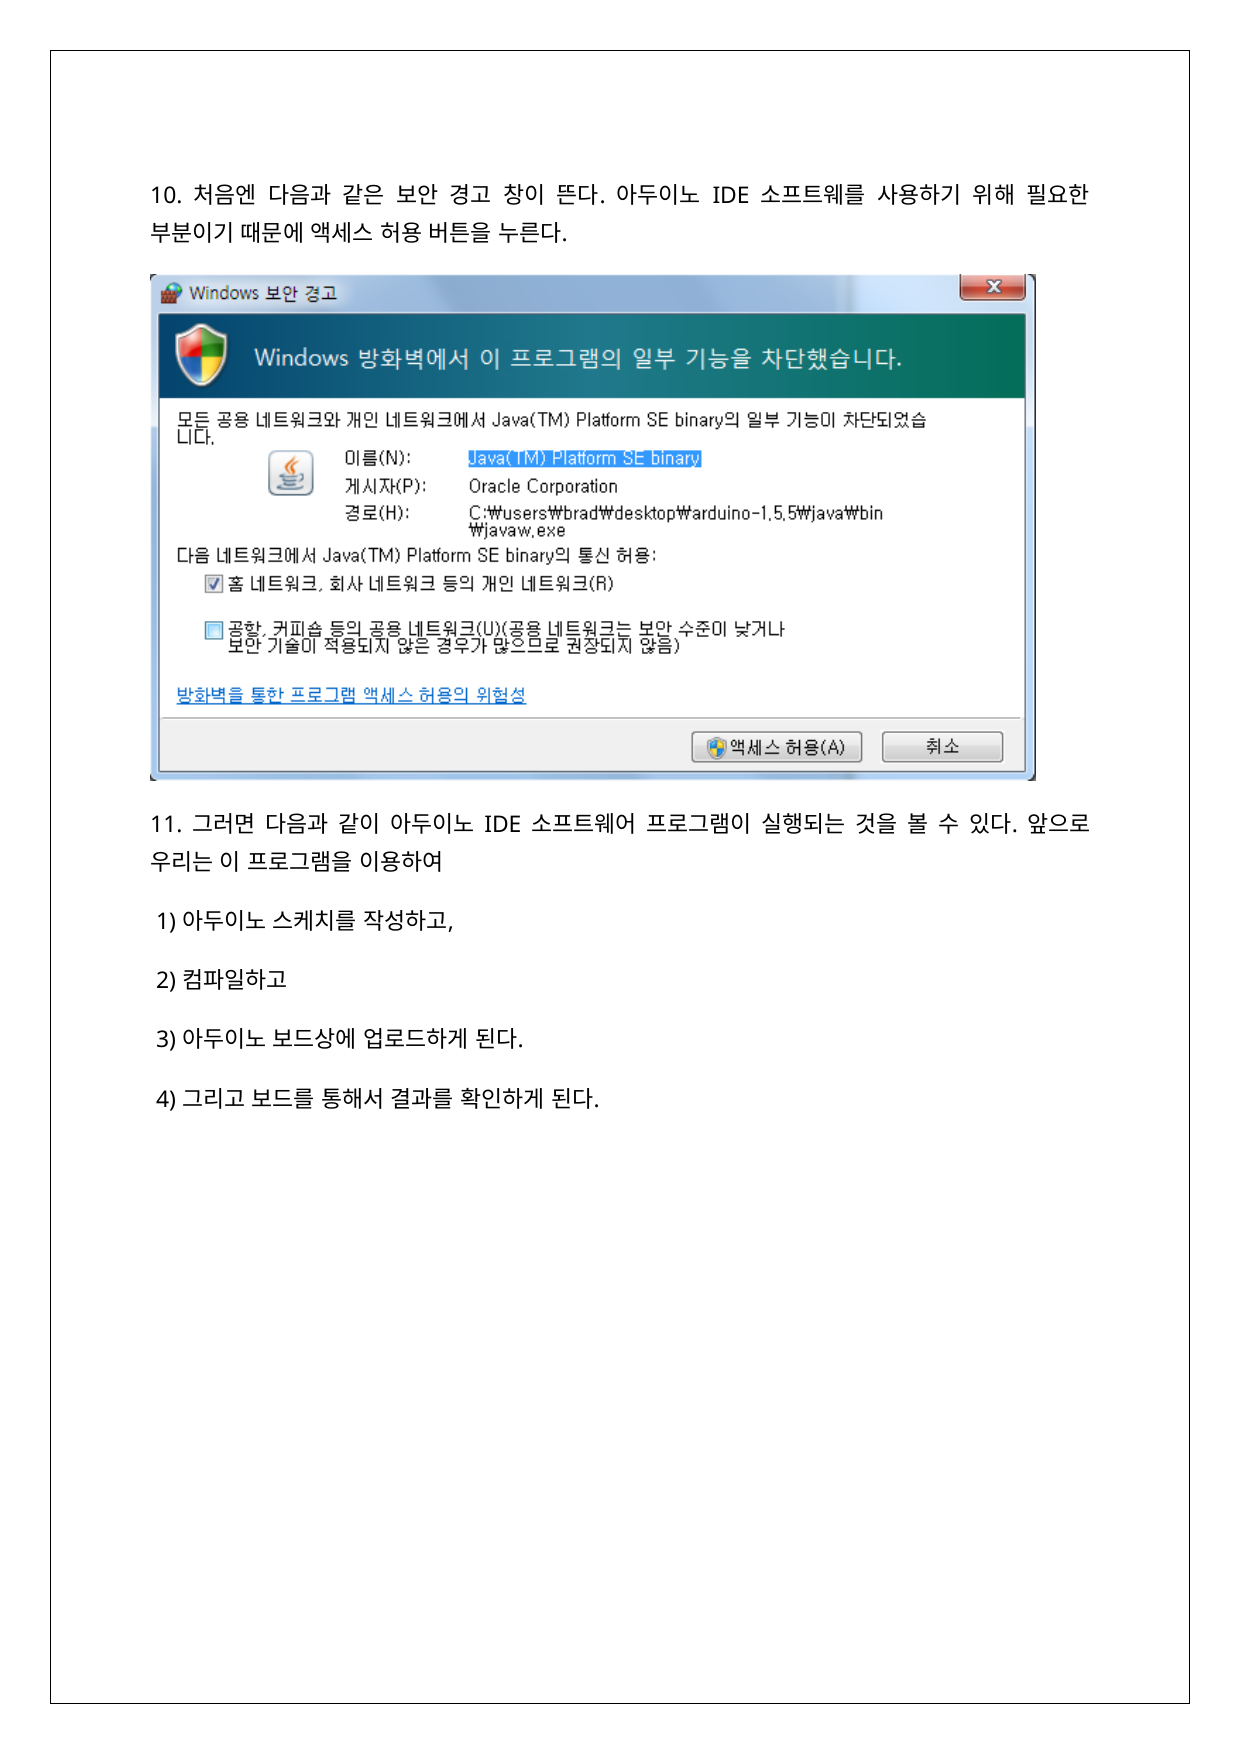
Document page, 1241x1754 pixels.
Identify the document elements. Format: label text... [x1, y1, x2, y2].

text 2) 컴파일하고 [150, 962, 1090, 995]
text 3) 아두이노 보드상에 업로드하게 된다. [150, 1021, 1090, 1054]
text 10. 처음엔 다음과 같은 보안 경고 창이 뜬다. 아두이노 IDE 소프트웨를 사용하기 위해 필요한 부분이기 때문에 액세스 허용 버튼을 누른다. [150, 177, 1090, 249]
text 11. 그러면 다음과 같이 아두이노 IDE 소프트웨어 프로그램이 실행되는 것을 볼 수 있다. 앞으로 우리는 이 프로그램을 이용하여 [150, 806, 1090, 877]
text 1) 아두이노 스케치를 작성하고, [150, 903, 1090, 936]
picture [150, 274, 1036, 781]
text 4) 그리고 보드를 통해서 결과를 확인하게 된다. [150, 1080, 1090, 1114]
